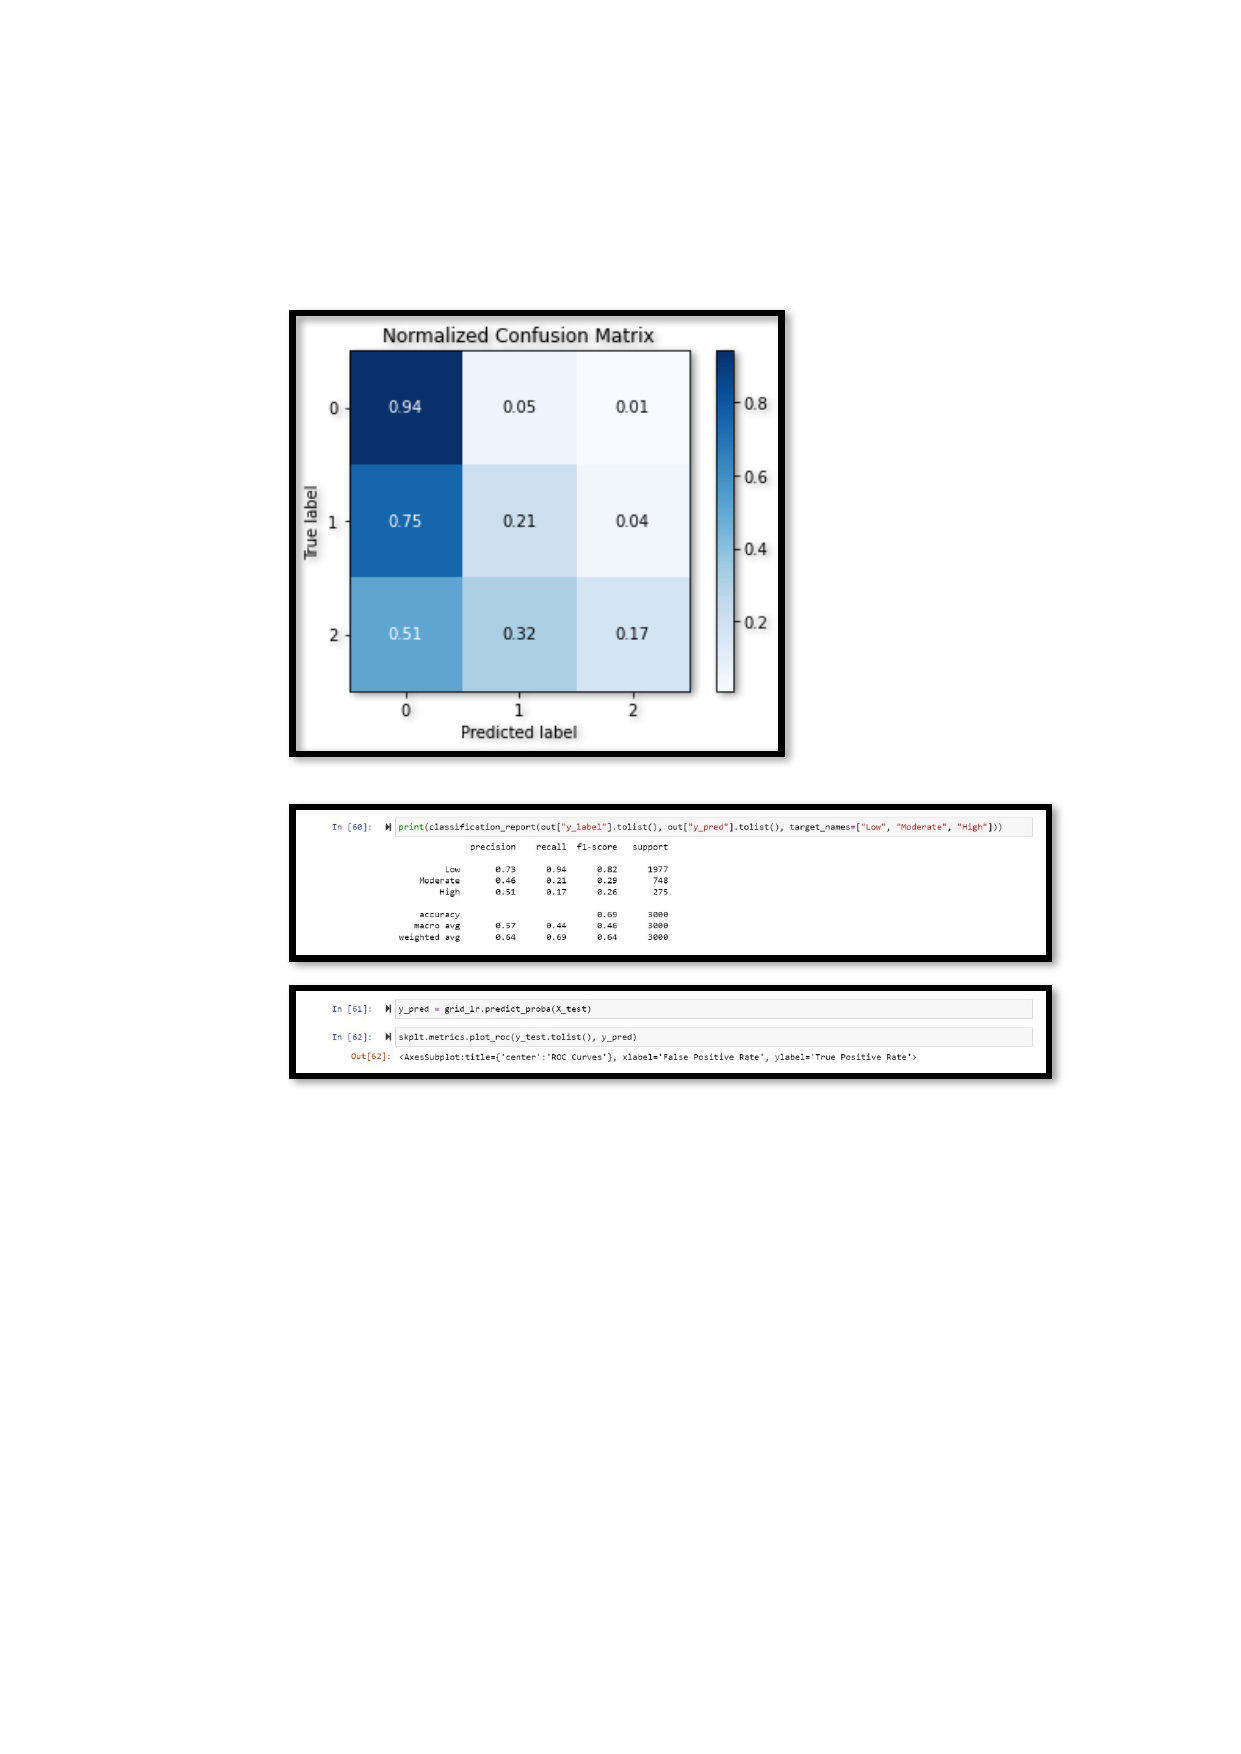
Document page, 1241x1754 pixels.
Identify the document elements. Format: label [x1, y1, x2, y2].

picture [296, 991, 1046, 1073]
picture [296, 810, 1046, 955]
picture [296, 316, 778, 751]
